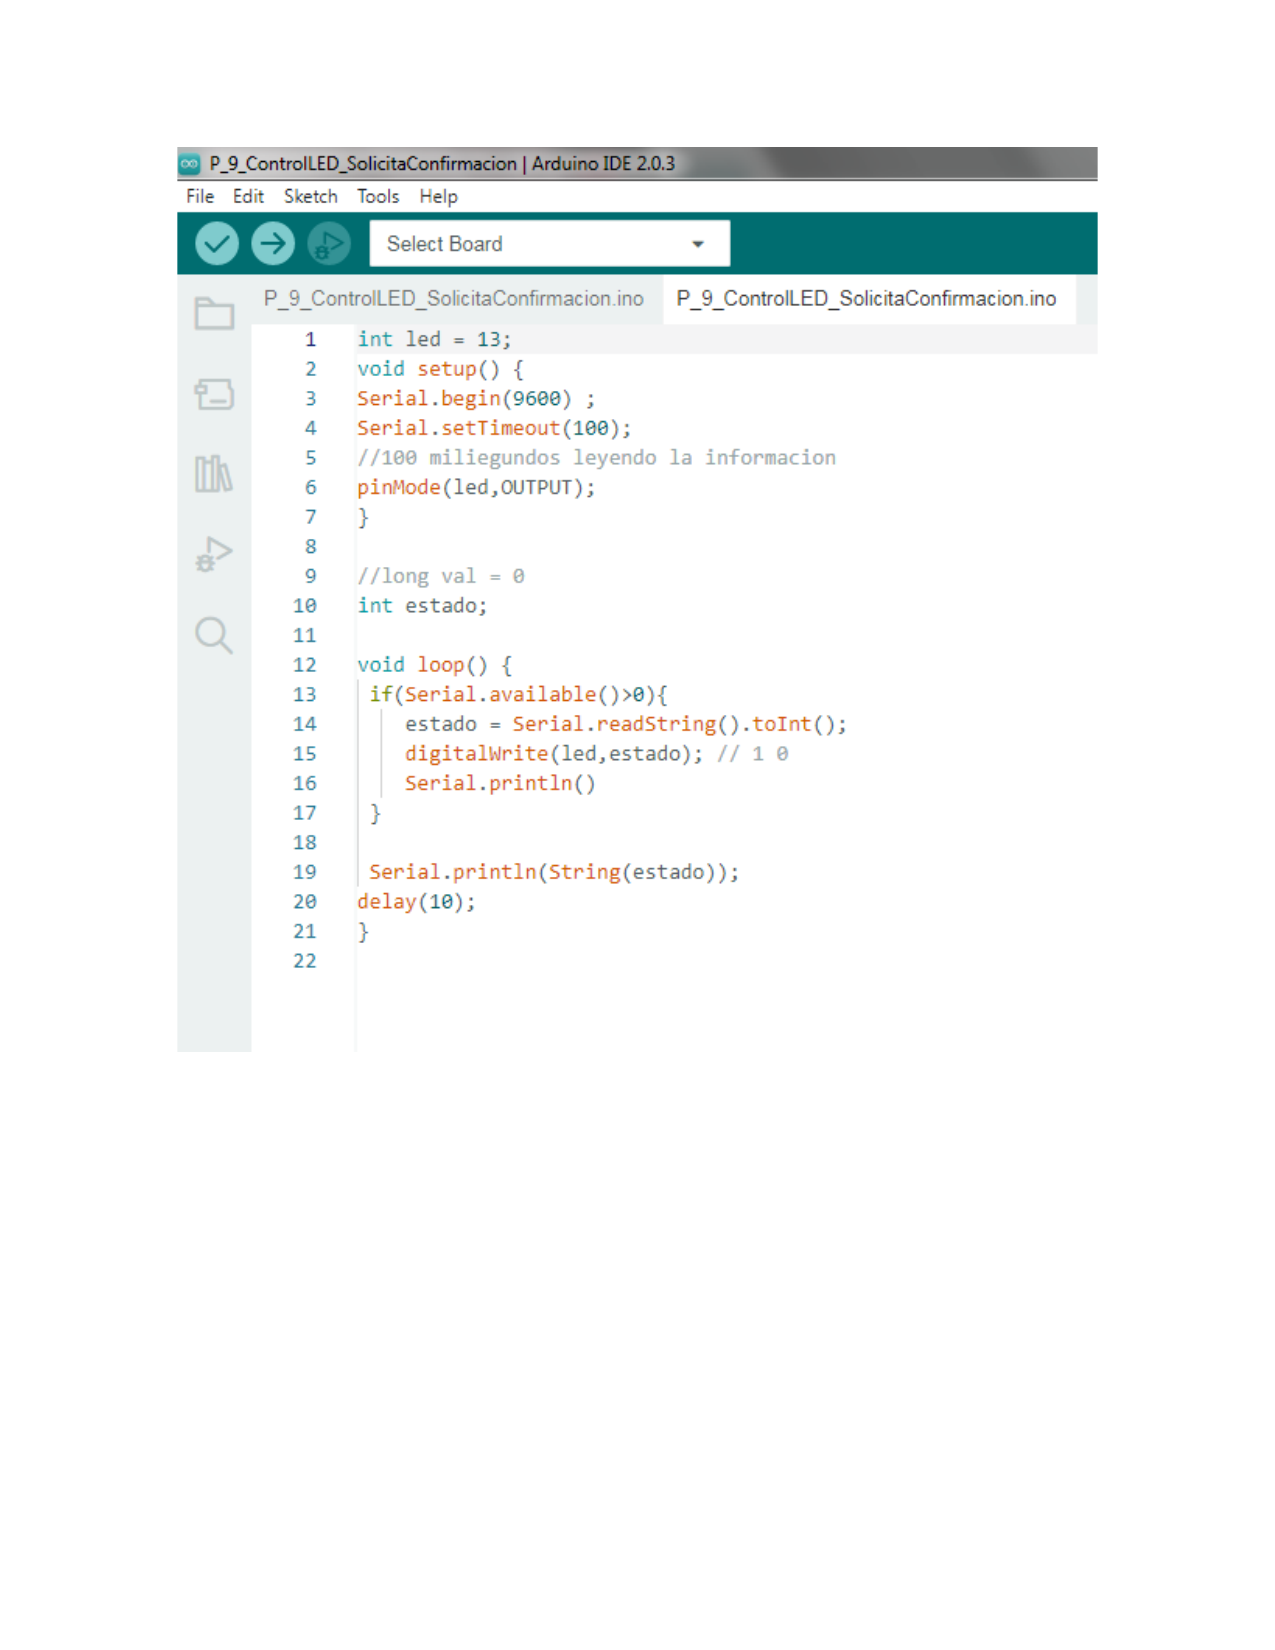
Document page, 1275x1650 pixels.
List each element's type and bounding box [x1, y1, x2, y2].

picture [177, 147, 1098, 1052]
